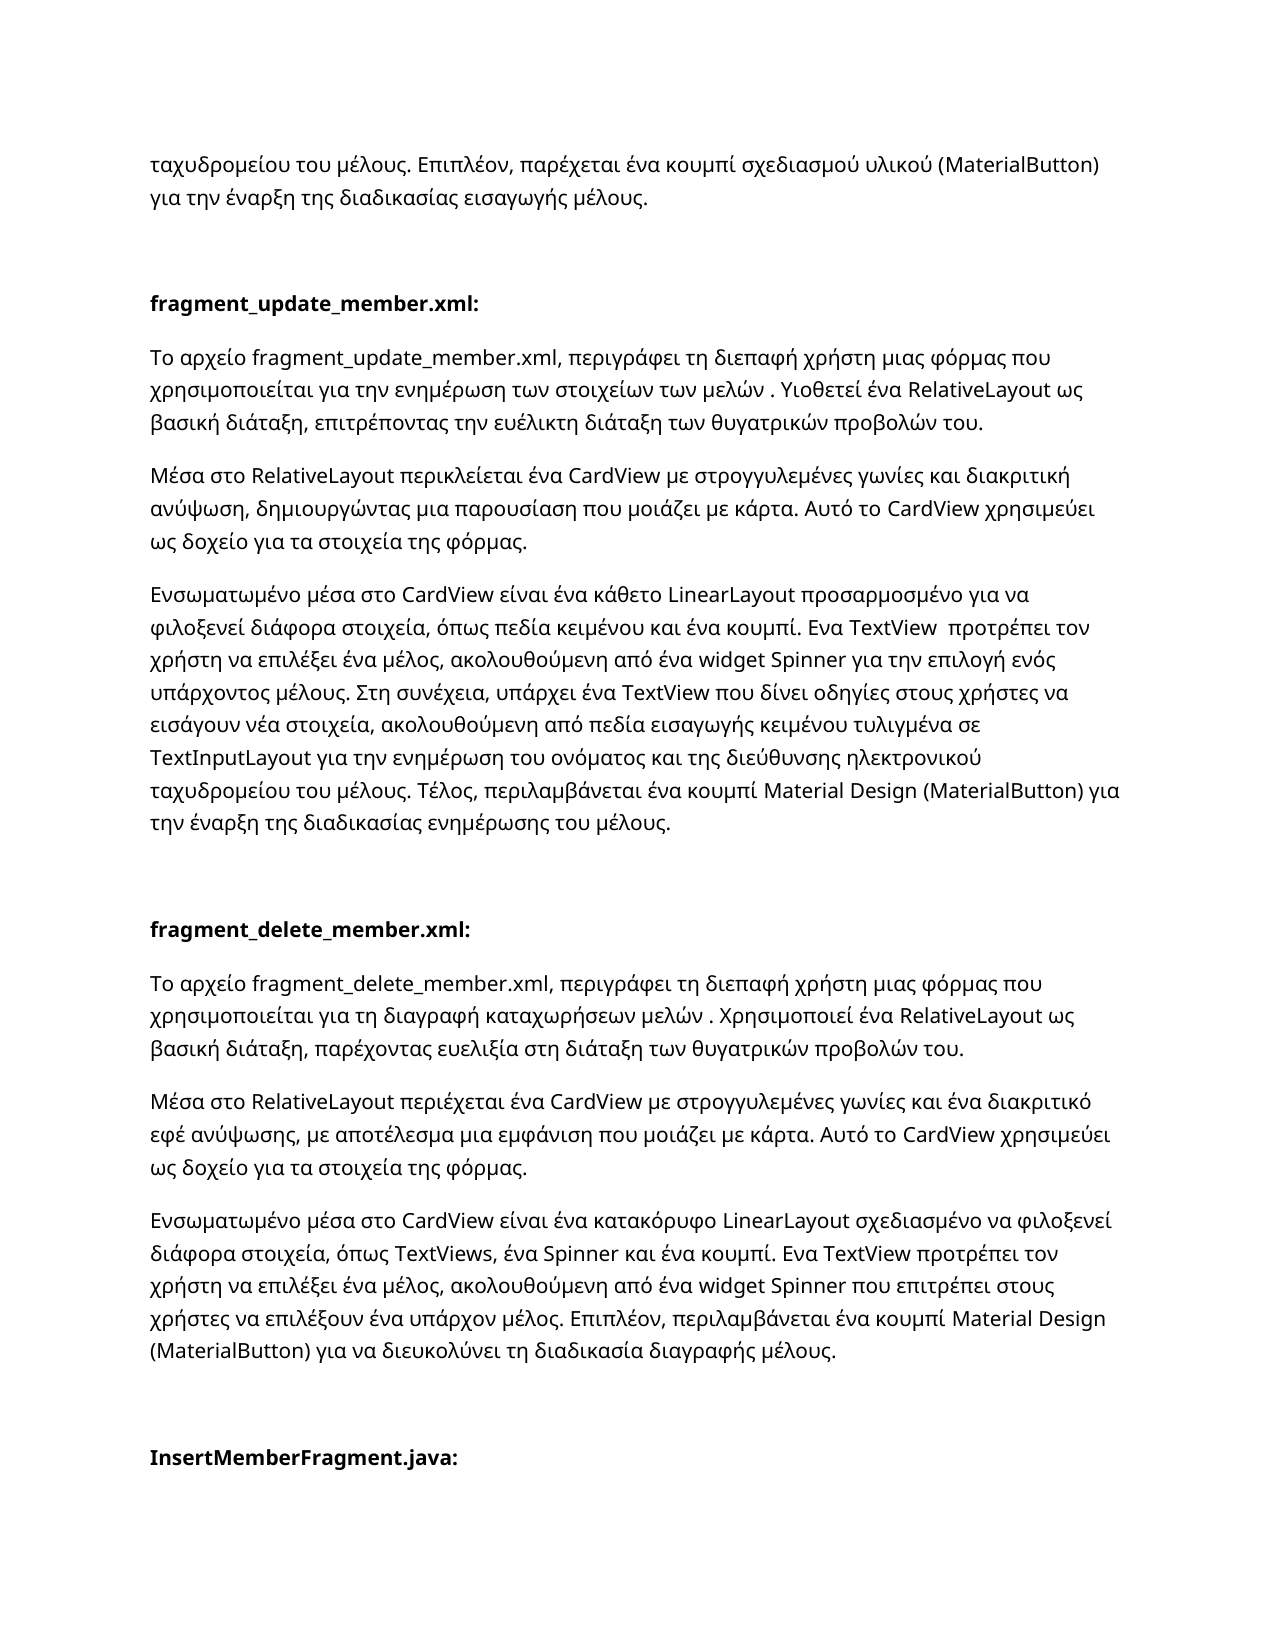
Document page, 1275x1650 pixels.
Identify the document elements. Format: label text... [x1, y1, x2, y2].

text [150, 150, 1125, 211]
text Ενσωματωμένο μέσα στο CardView είναι ένα κάθετο LinearLayout προσαρμοσμένο για να φιλοξενεί διάφορα στοιχεία, όπως πεδία κειμένου και ένα κουμπί. Ενα TextView προτρέπει τον χρήστη να επιλέξει ένα μέλος, ακολουθούμενη από ένα widget Spinner για την επιλογή ενός υπάρχοντος μέλους. Στη συνέχεια, υπάρχει ένα TextView που δίνει οδηγίες στους χρήστες να εισάγουν νέα στοιχεία, ακολουθούμενη από πεδία εισαγωγής κειμένου τυλιγμένα σε TextInputLayout για την ενημέρωση του ονόματος και της διεύθυνσης ηλεκτρονικού ταχυδρομείου του μέλους. Τέλος, περιλαμβάνεται ένα κουμπί Material Design (MaterialButton) για την έναρξη της διαδικασίας ενημέρωσης του μέλους. [150, 580, 1125, 837]
text Το αρχείο fragment_update_member.xml, περιγράφει τη διεπαφή χρήστη μιας φόρμας που χρησιμοποιείται για την ενημέρωση των στοιχείων των μελών . Υιοθετεί ένα RelativeLayout ως βασική διάταξη, επιτρέποντας την ευέλικτη διάταξη των θυγατρικών προβολών του. [150, 343, 1125, 437]
text Το αρχείο fragment_delete_member.xml, περιγράφει τη διεπαφή χρήστη μιας φόρμας που χρησιμοποιείται για τη διαγραφή καταχωρήσεων μελών . Χρησιμοποιεί ένα RelativeLayout ως βασική διάταξη, παρέχοντας ευελιξία στη διάταξη των θυγατρικών προβολών του. [150, 969, 1125, 1062]
text InsertMemberFragment.java: [150, 1443, 1125, 1472]
text Ενσωματωμένο μέσα στο CardView είναι ένα κατακόρυφο LinearLayout σχεδιασμένο να φιλοξενεί διάφορα στοιχεία, όπως TextViews, ένα Spinner και ένα κουμπί. Ενα TextView προτρέπει τον χρήστη να επιλέξει ένα μέλος, ακολουθούμενη από ένα widget Spinner που επιτρέπει στους χρήστες να επιλέξουν ένα υπάρχον μέλος. Επιπλέον, περιλαμβάνεται ένα κουμπί Material Design (MaterialButton) για να διευκολύνει τη διαδικασία διαγραφής μέλους. [150, 1206, 1125, 1365]
text Μέσα στο RelativeLayout περικλείεται ένα CardView με στρογγυλεμένες γωνίες και διακριτική ανύψωση, δημιουργώντας μια παρουσίαση που μοιάζει με κάρτα. Αυτό το CardView χρησιμεύει ως δοχείο για τα στοιχεία της φόρμας. [150, 462, 1125, 555]
text Μέσα στο RelativeLayout περιέχεται ένα CardView με στρογγυλεμένες γωνίες και ένα διακριτικό εφέ ανύψωσης, με αποτέλεσμα μια εμφάνιση που μοιάζει με κάρτα. Αυτό το CardView χρησιμεύει ως δοχείο για τα στοιχεία της φόρμας. [150, 1087, 1125, 1181]
text fragment_delete_member.xml: [150, 915, 1125, 944]
text fragment_update_member.xml: [150, 289, 1125, 318]
